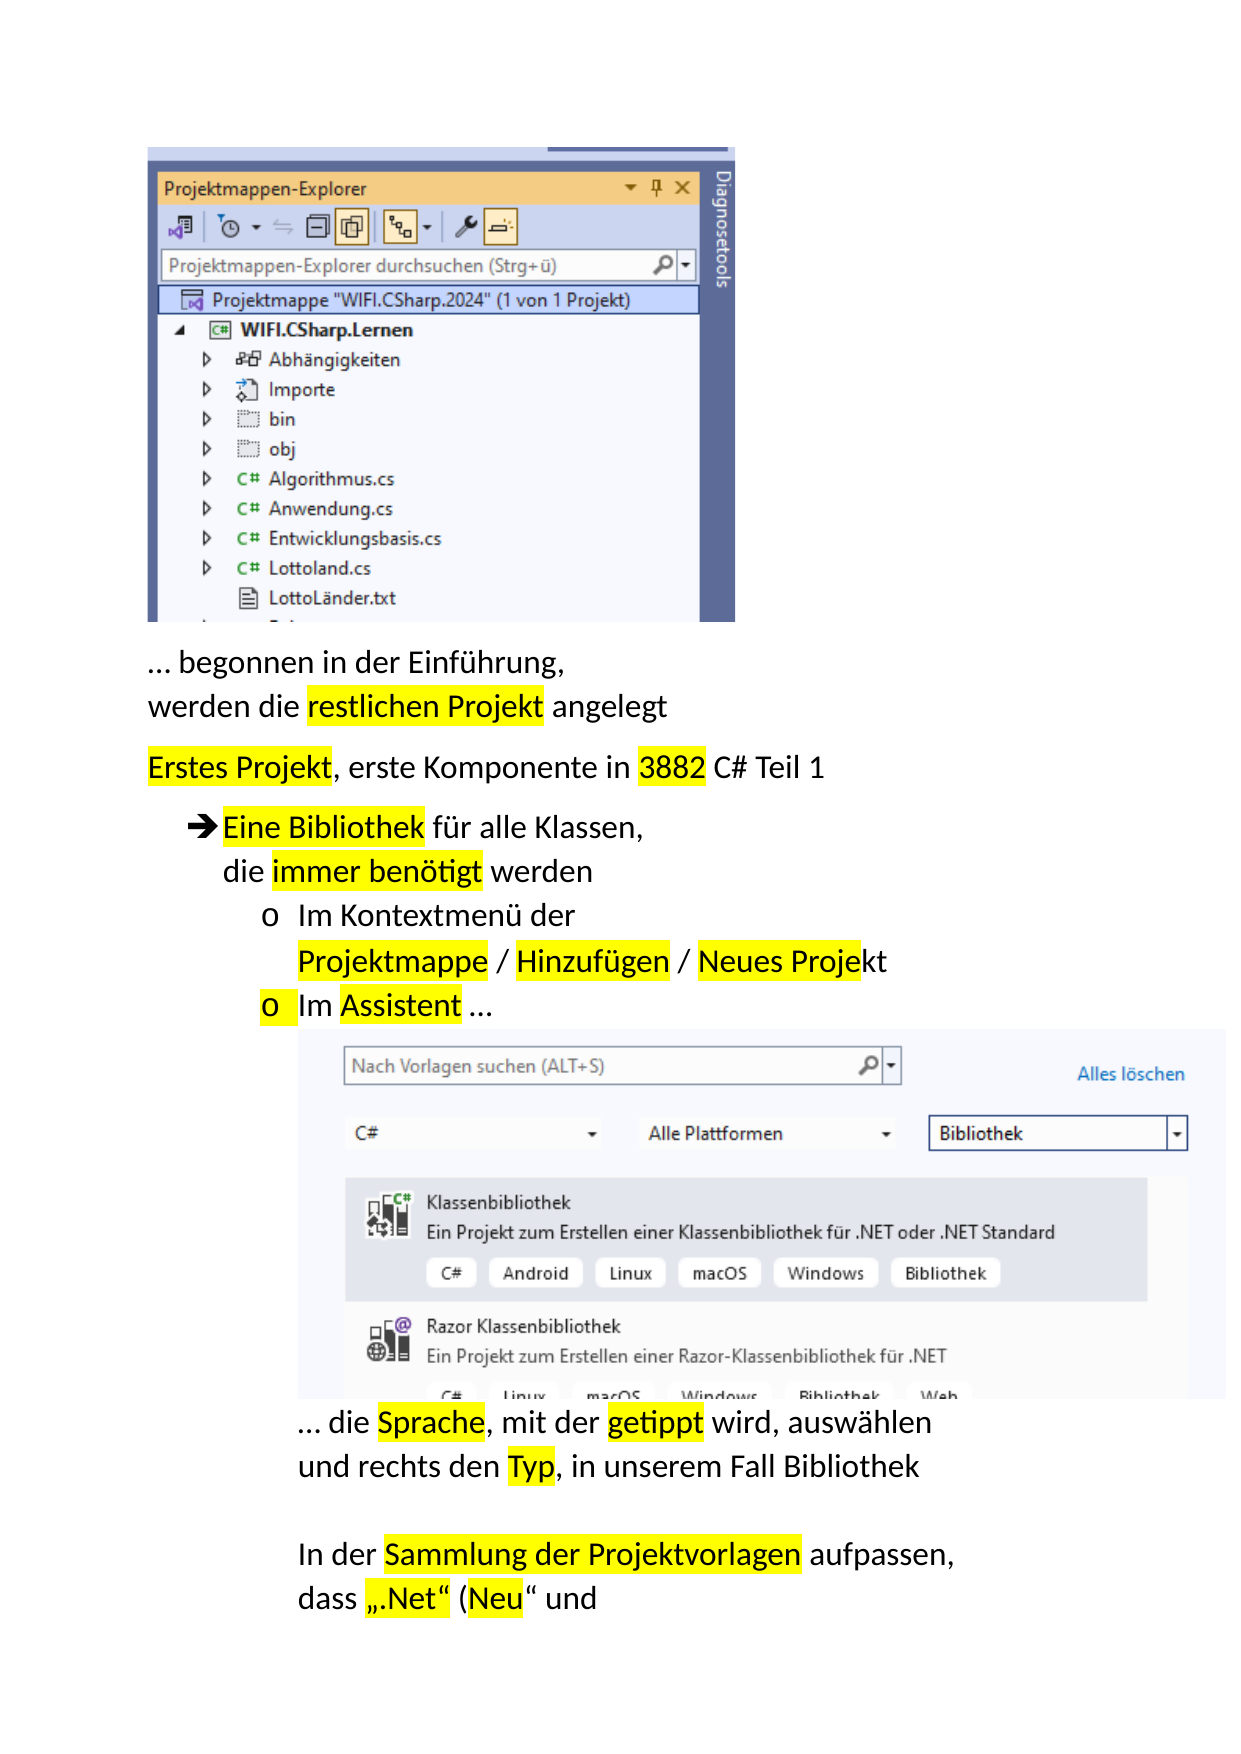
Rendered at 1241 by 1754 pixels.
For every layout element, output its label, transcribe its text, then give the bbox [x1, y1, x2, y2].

list Im Kontextmenü der Projektmappe / Hinzufügen / Neues Projekt [260, 894, 1093, 981]
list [260, 984, 1093, 1618]
text Erstes Projekt, erste Komponente in 3882 C# Teil 1 [706, 746, 1093, 786]
text Erstes Projekt, erste Komponente in 3882 C# Teil 1 [332, 746, 638, 786]
picture [297, 1029, 1226, 1399]
list Eine Bibliothek für alle Klassen, die immer benötigt werden [185, 806, 1093, 891]
text … begonnen in der Einführung, werden die restlichen Projekt angelegt [148, 641, 1093, 726]
picture [147, 147, 736, 622]
